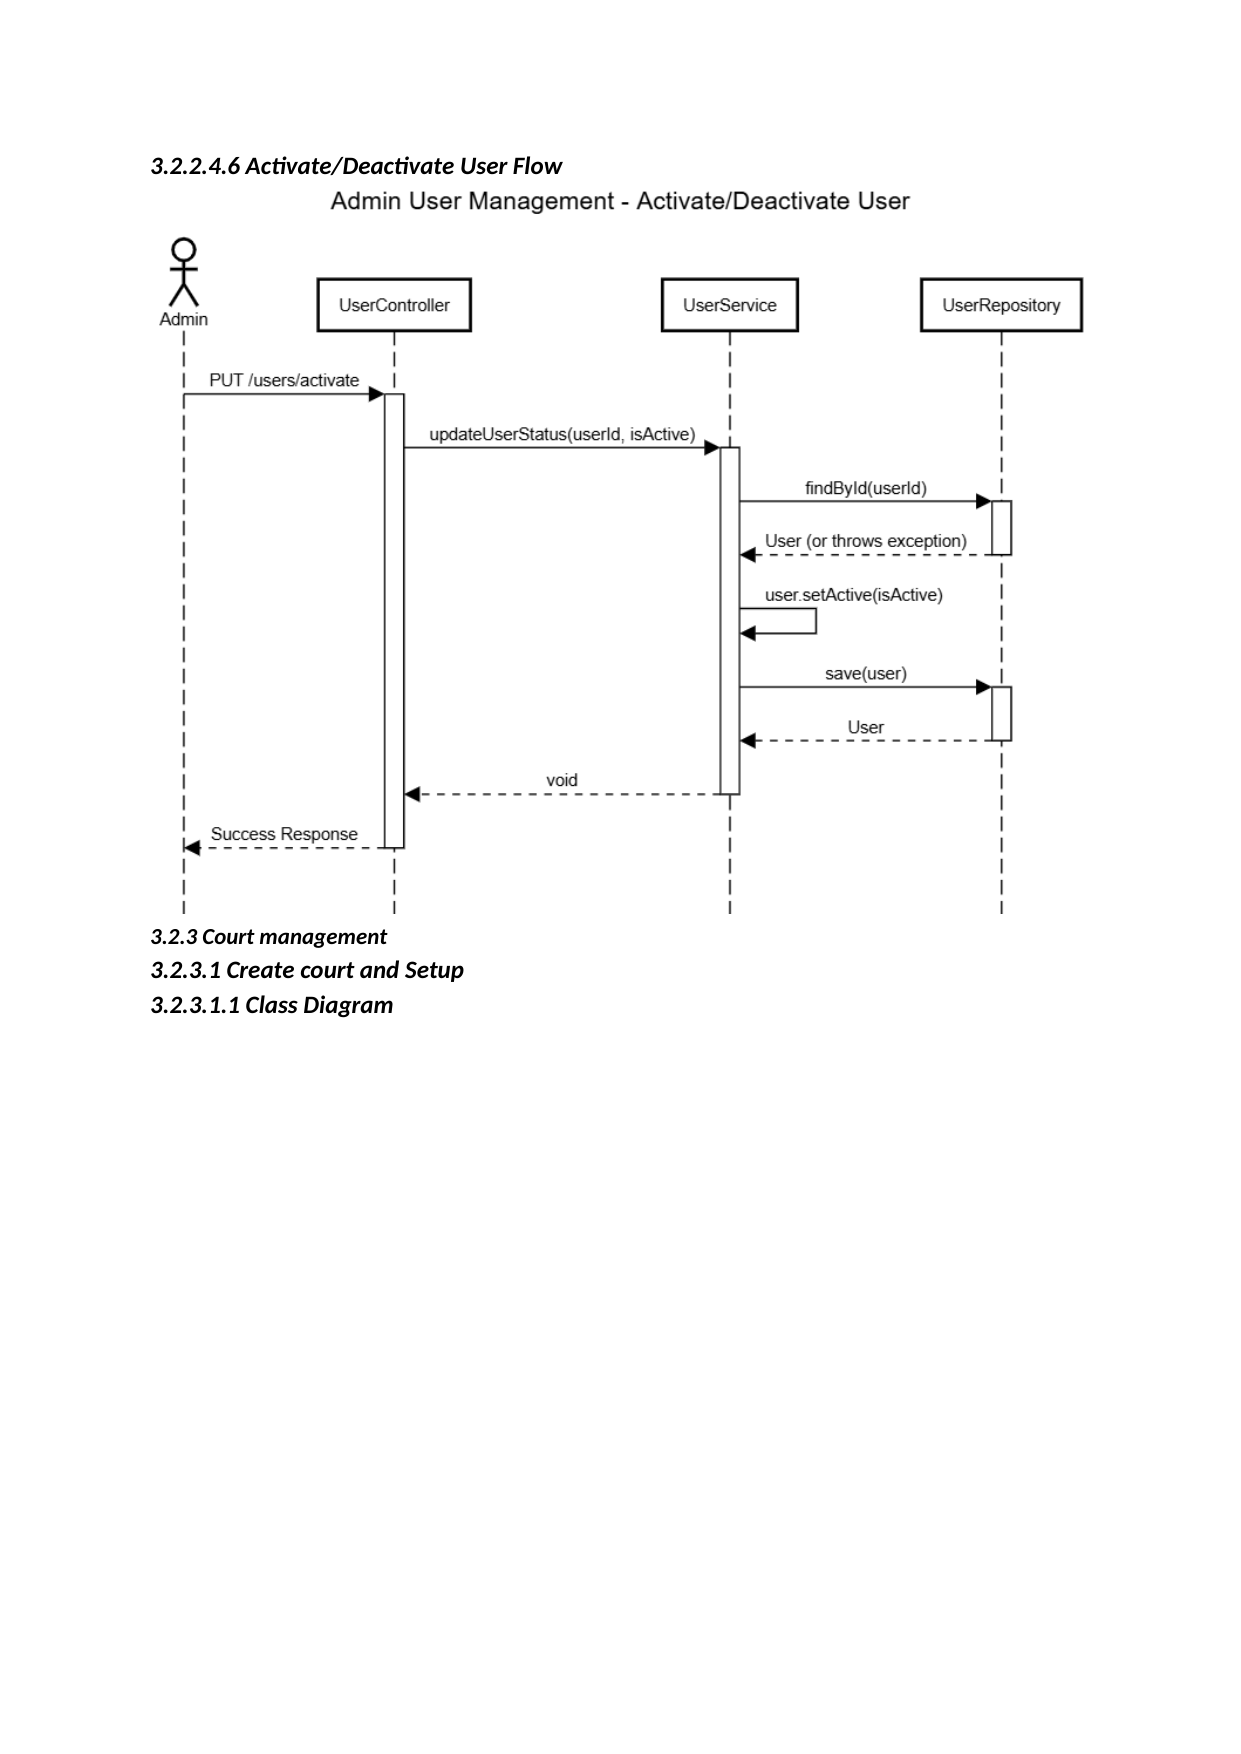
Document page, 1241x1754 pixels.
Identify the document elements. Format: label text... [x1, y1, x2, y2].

subtitle 3.2.3.1 Create court and Setup [150, 954, 1093, 985]
subtitle 3.2.2.4.6 Activate/Deactivate User Flow [150, 150, 1093, 181]
subtitle 3.2.3 Court management [150, 922, 1093, 950]
subtitle 3.2.3.1.1 Class Diagram [150, 989, 1093, 1019]
picture [150, 180, 1091, 914]
